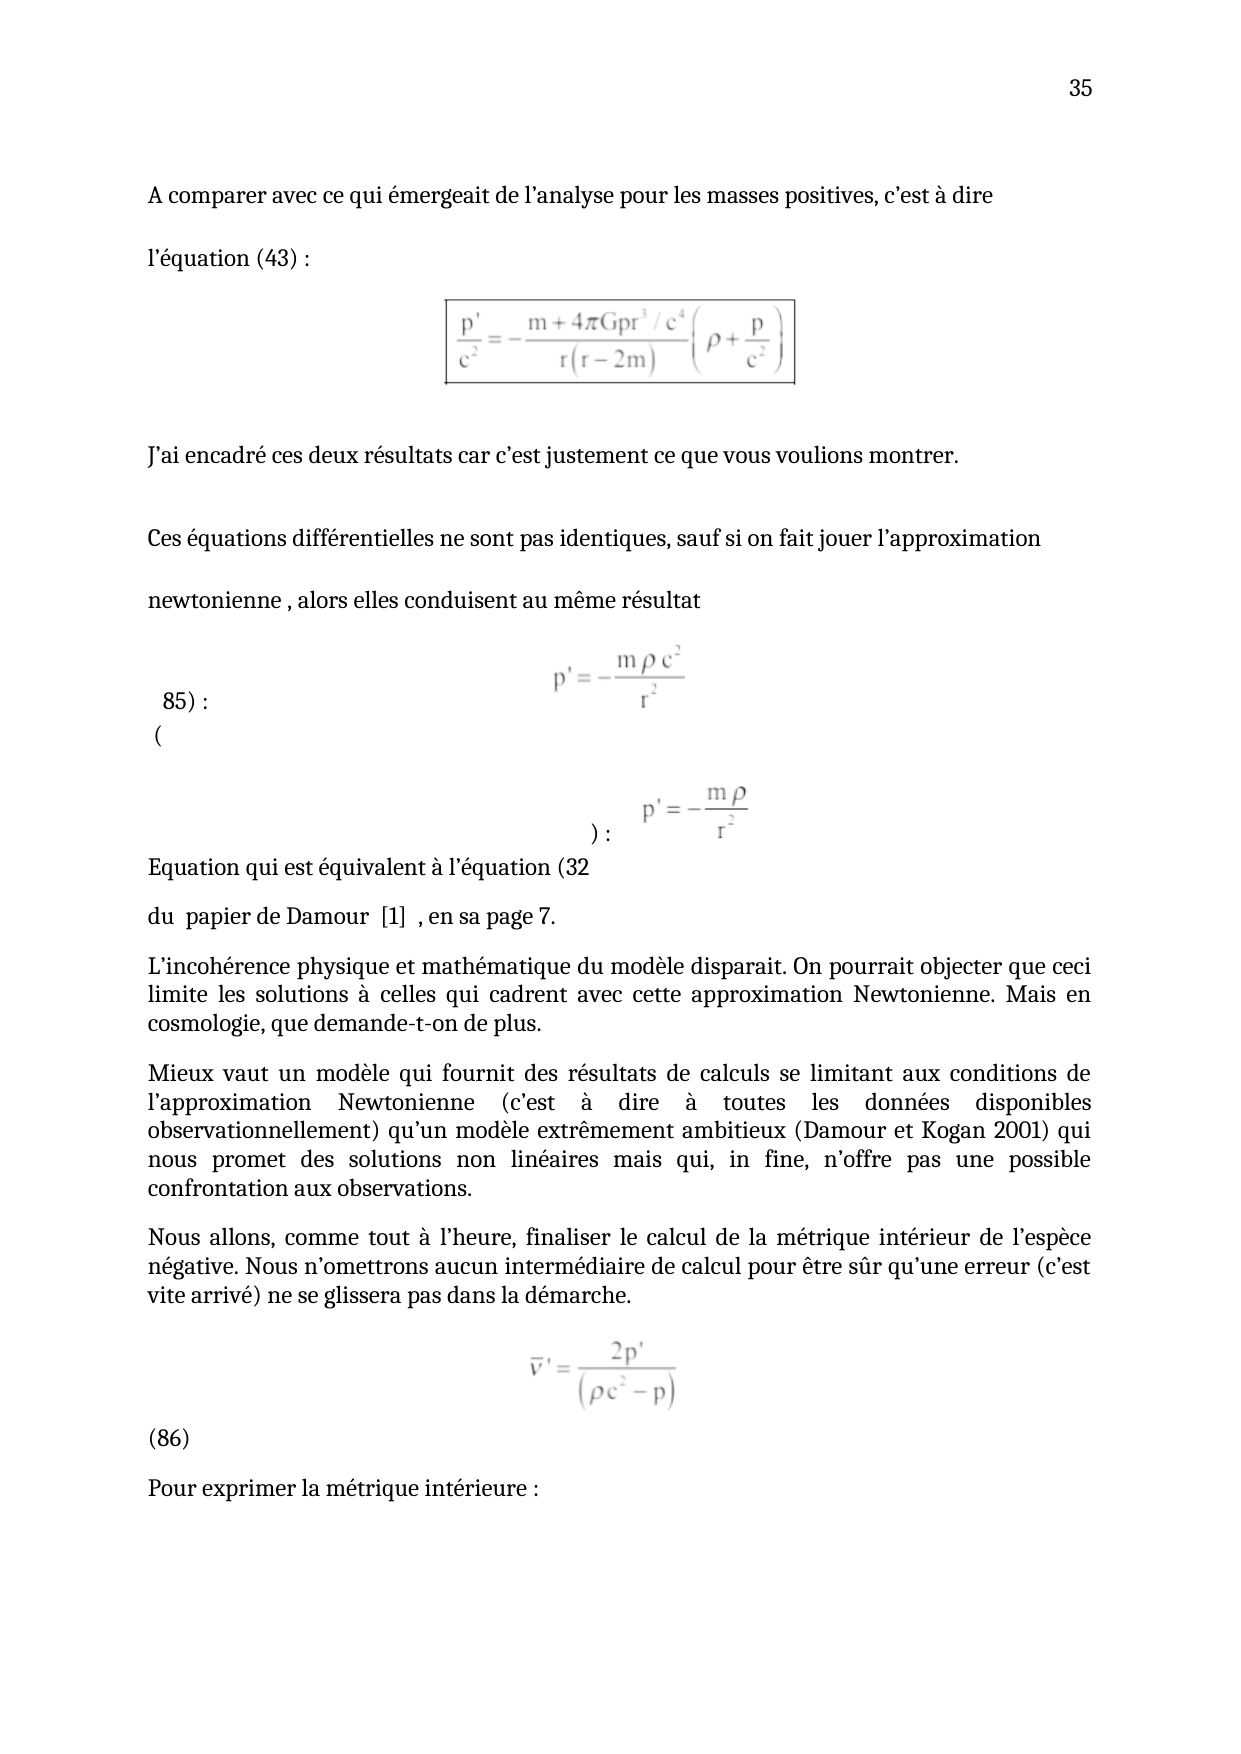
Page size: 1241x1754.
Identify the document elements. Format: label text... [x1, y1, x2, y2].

text Mieux vaut un modèle qui fournit des résultats de calculs se limitant aux conditions de l’approximation Newtonienne (c’est à dire à toutes les données disponibles observationnellement) qu’un modèle extrêmement ambitieux (Damour et Kogan 2001) qui nous promet des solutions non linéaires mais qui, in fine, n’offre pas une possible confrontation aux observations. [148, 1059, 1093, 1202]
text A comparer avec ce qui émergeait de l’analyse pour les masses positives, c’est à dire l’équation (43) : [148, 148, 1093, 272]
text (85) : [148, 636, 1093, 749]
text (86) [148, 1330, 1093, 1453]
text L’incohérence physique et mathématique du modèle disparait. On pourrait objecter que ceci limite les solutions à celles qui cadrent avec cette approximation Newtonienne. Mais en cosmologie, que demande-t-on de plus. [148, 952, 1093, 1038]
text du papier de Damour [1] , en sa page 7. [148, 902, 1093, 931]
text J’ai encadré ces deux résultats car c’est justement ce que vous voulions montrer. [148, 407, 1093, 470]
text Pour exprimer la métrique intérieure : [148, 1474, 1093, 1503]
text Ces équations différentielles ne sont pas identiques, sauf si on fait jouer l’approximation newtonienne , alors elles conduisent au même résultat [148, 491, 1093, 615]
text Nous allons, comme tout à l’heure, finaliser le calcul de la métrique intérieur de l’espèce négative. Nous n’omettrons aucun intermédiaire de calcul pour être sûr qu’une erreur (c’est vite arrivé) ne se glissera pas dans la démarche. [148, 1223, 1093, 1309]
text Equation qui est équivalent à l’équation (32) : [148, 770, 1093, 881]
